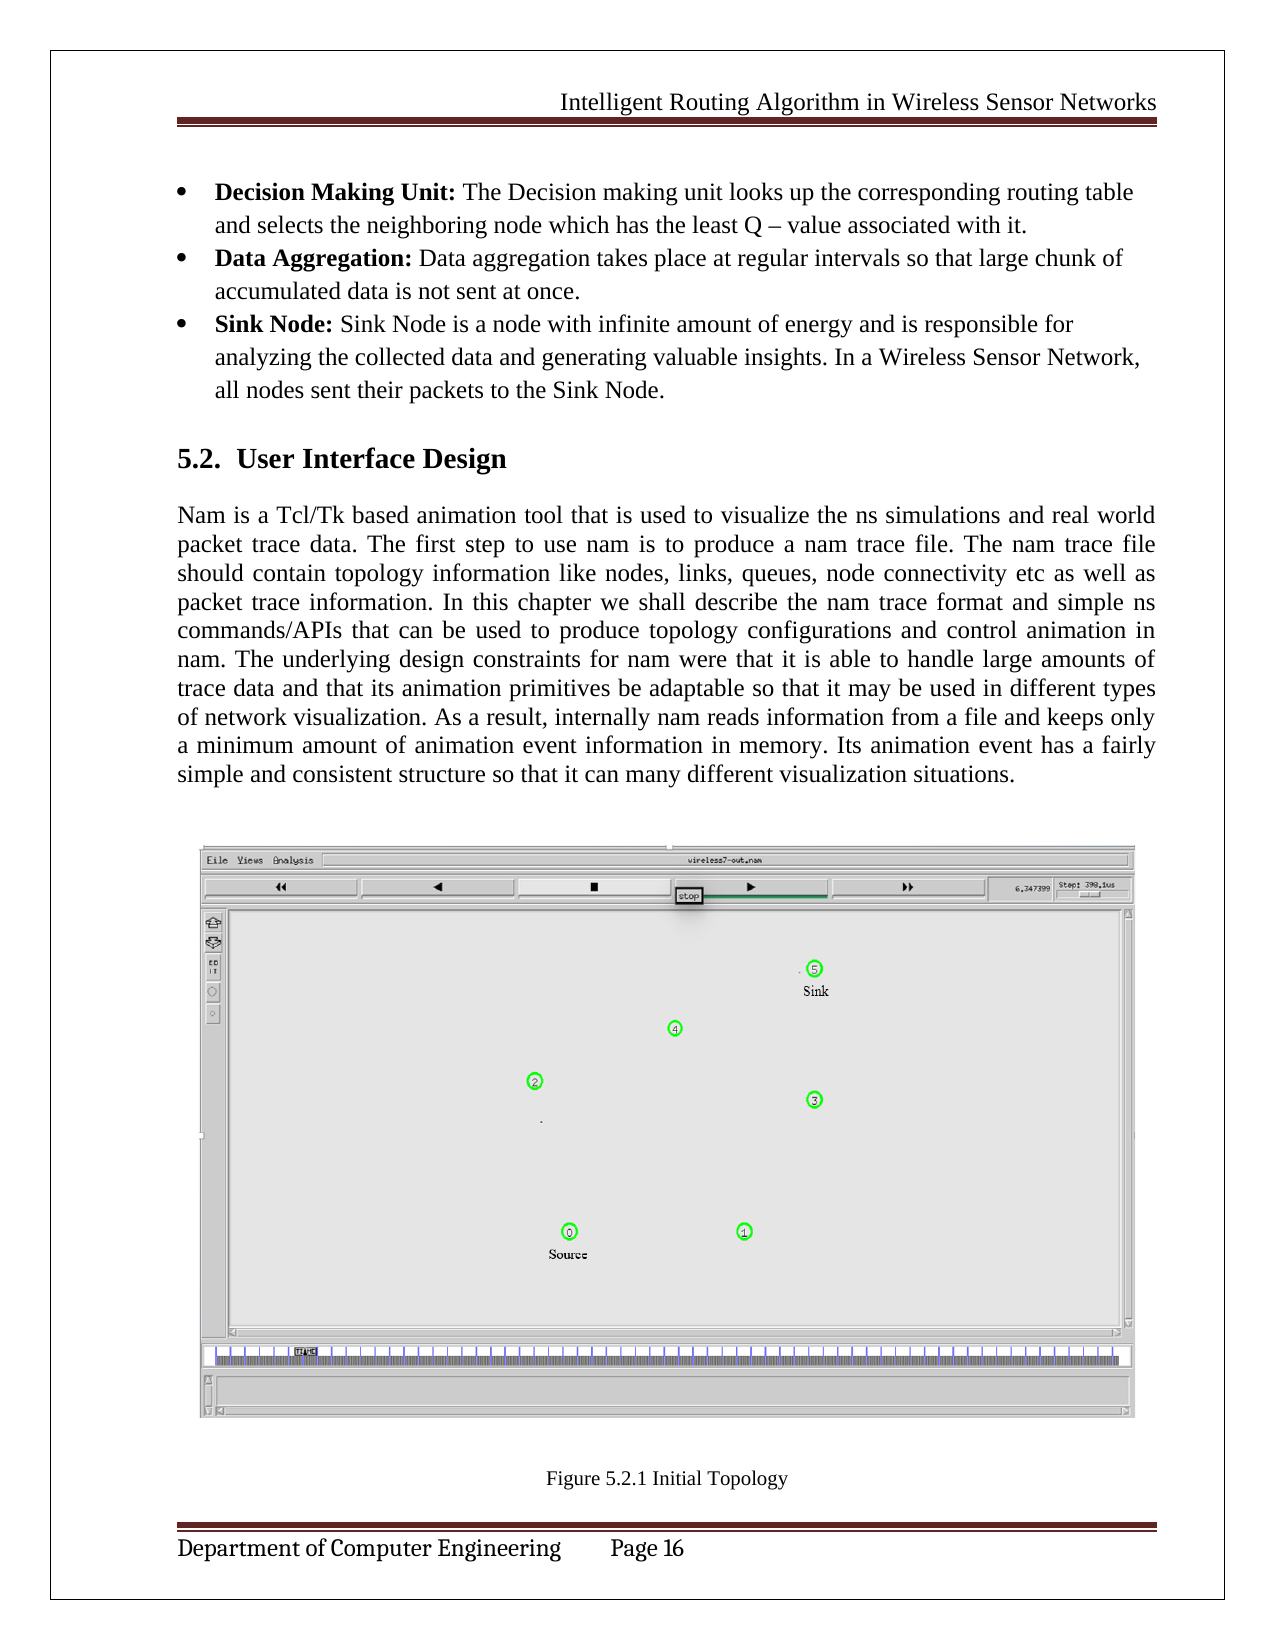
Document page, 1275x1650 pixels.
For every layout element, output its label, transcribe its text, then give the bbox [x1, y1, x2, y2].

list User Interface Design [177, 441, 1157, 475]
text Nam is a Tcl/Tk based animation tool that is used to visualize the ns simulations and real world packet trace data. The first step to use nam is to produce a nam trace file. The nam trace file should contain topology information like nodes, links, queues, node connectivity etc as well as packet trace information. In this chapter we shall describe the nam trace format and simple ns commands/APIs that can be used to produce topology configurations and control animation in nam. The underlying design constraints for nam were that it is able to handle large amounts of trace data and that its animation primitives be adaptable so that it may be used in different types of network visualization. As a result, internally nam reads information from a file and keeps only a minimum amount of animation event information in memory. Its animation event has a fairly simple and consistent structure so that it can many different visualization situations. [177, 501, 1157, 788]
list Decision Making Unit: The Decision making unit looks up the corresponding routing table and selects the neighboring node which has the least Q – value associated with it. [177, 177, 1157, 239]
picture [198, 845, 1136, 1418]
list Data Aggregation: Data aggregation takes place at regular intervals so that large chunk of accumulated data is not sent at once. [177, 243, 1157, 305]
text Figure 5.2.1 Initial Topology [177, 1466, 1157, 1490]
list Sink Node: Sink Node is a node with infinite amount of energy and is responsible for analyzing the collected data and generating valuable insights. In a Wireless Sensor Network, all nodes sent their packets to the Sink Node. [177, 309, 1157, 404]
